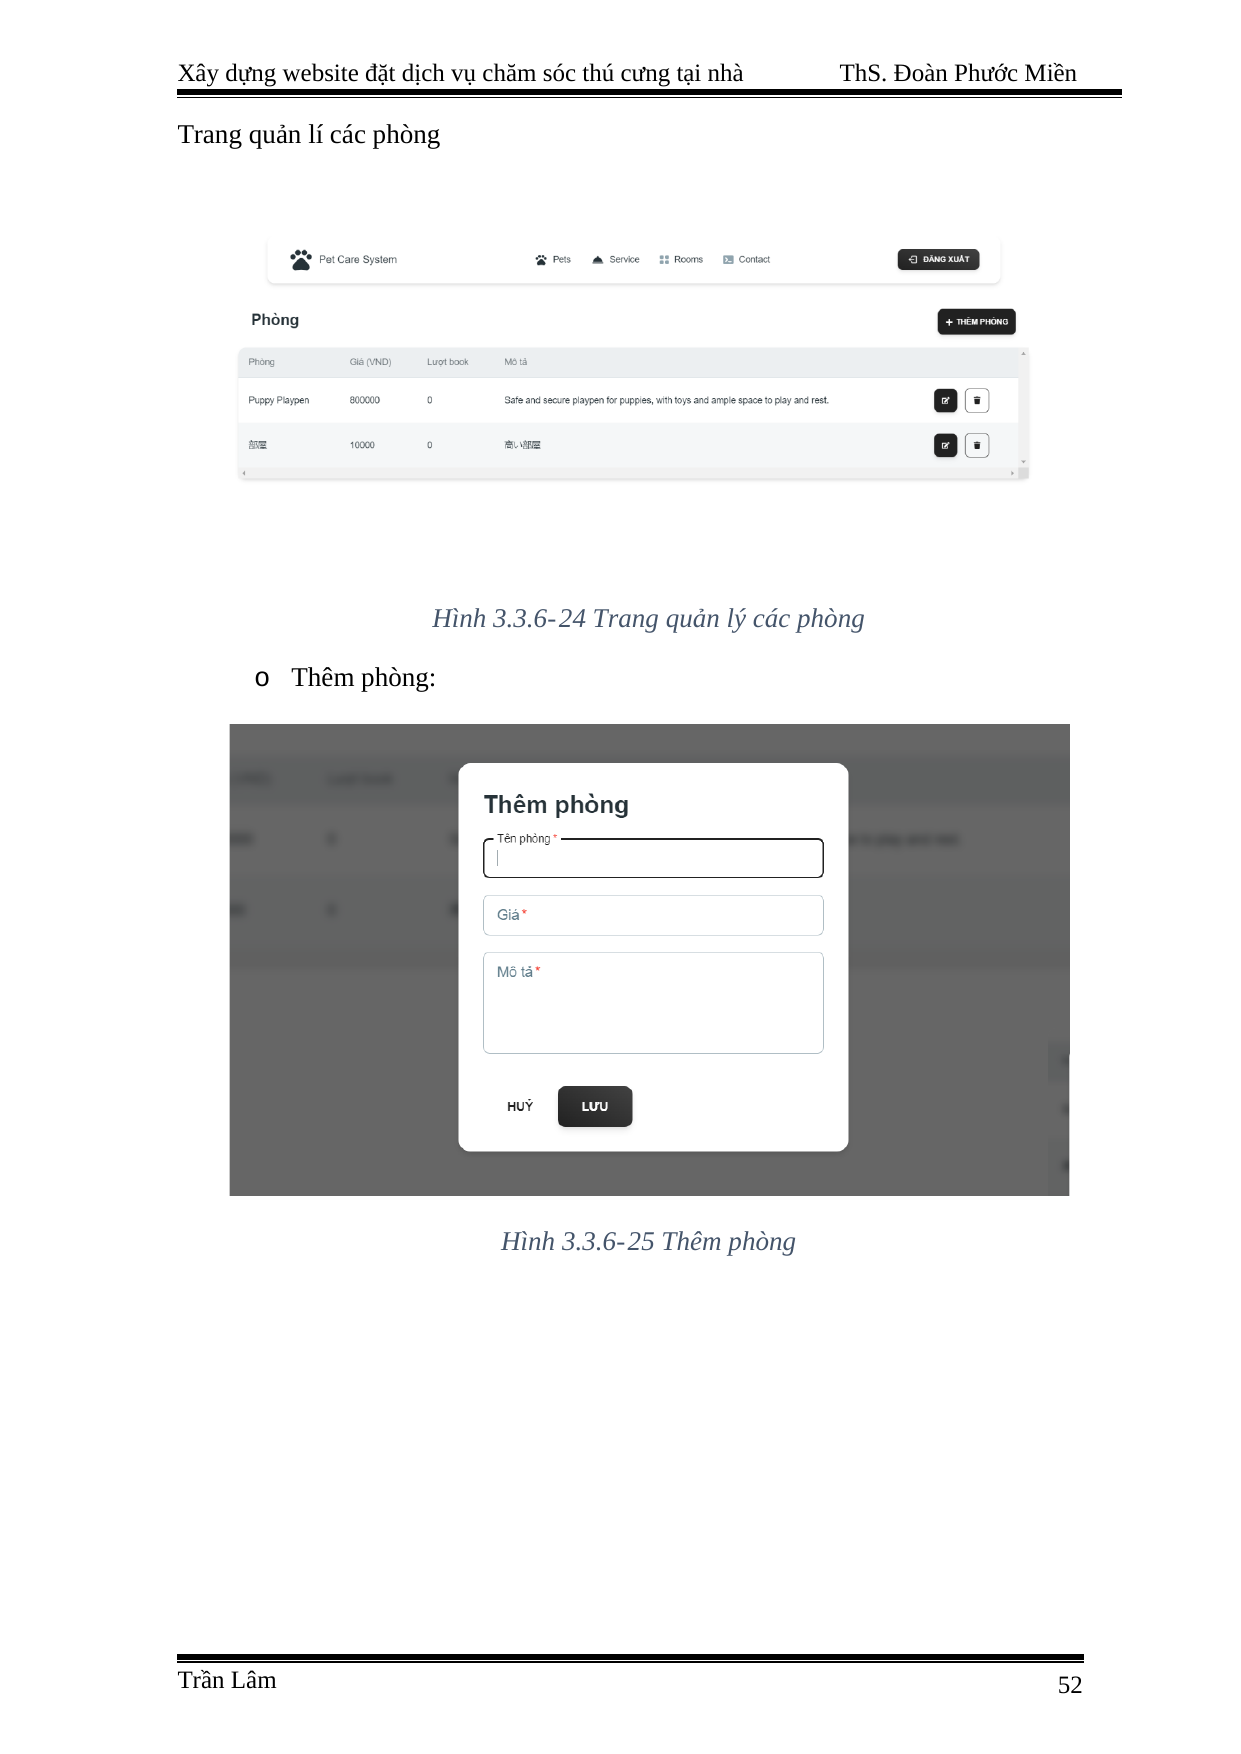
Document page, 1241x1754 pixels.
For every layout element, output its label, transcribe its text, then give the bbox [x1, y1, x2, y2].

text Trang quản lí các phòng [177, 118, 1122, 149]
picture [203, 236, 1097, 573]
text Thêm phòng: [254, 661, 1122, 695]
picture [229, 724, 1070, 1196]
